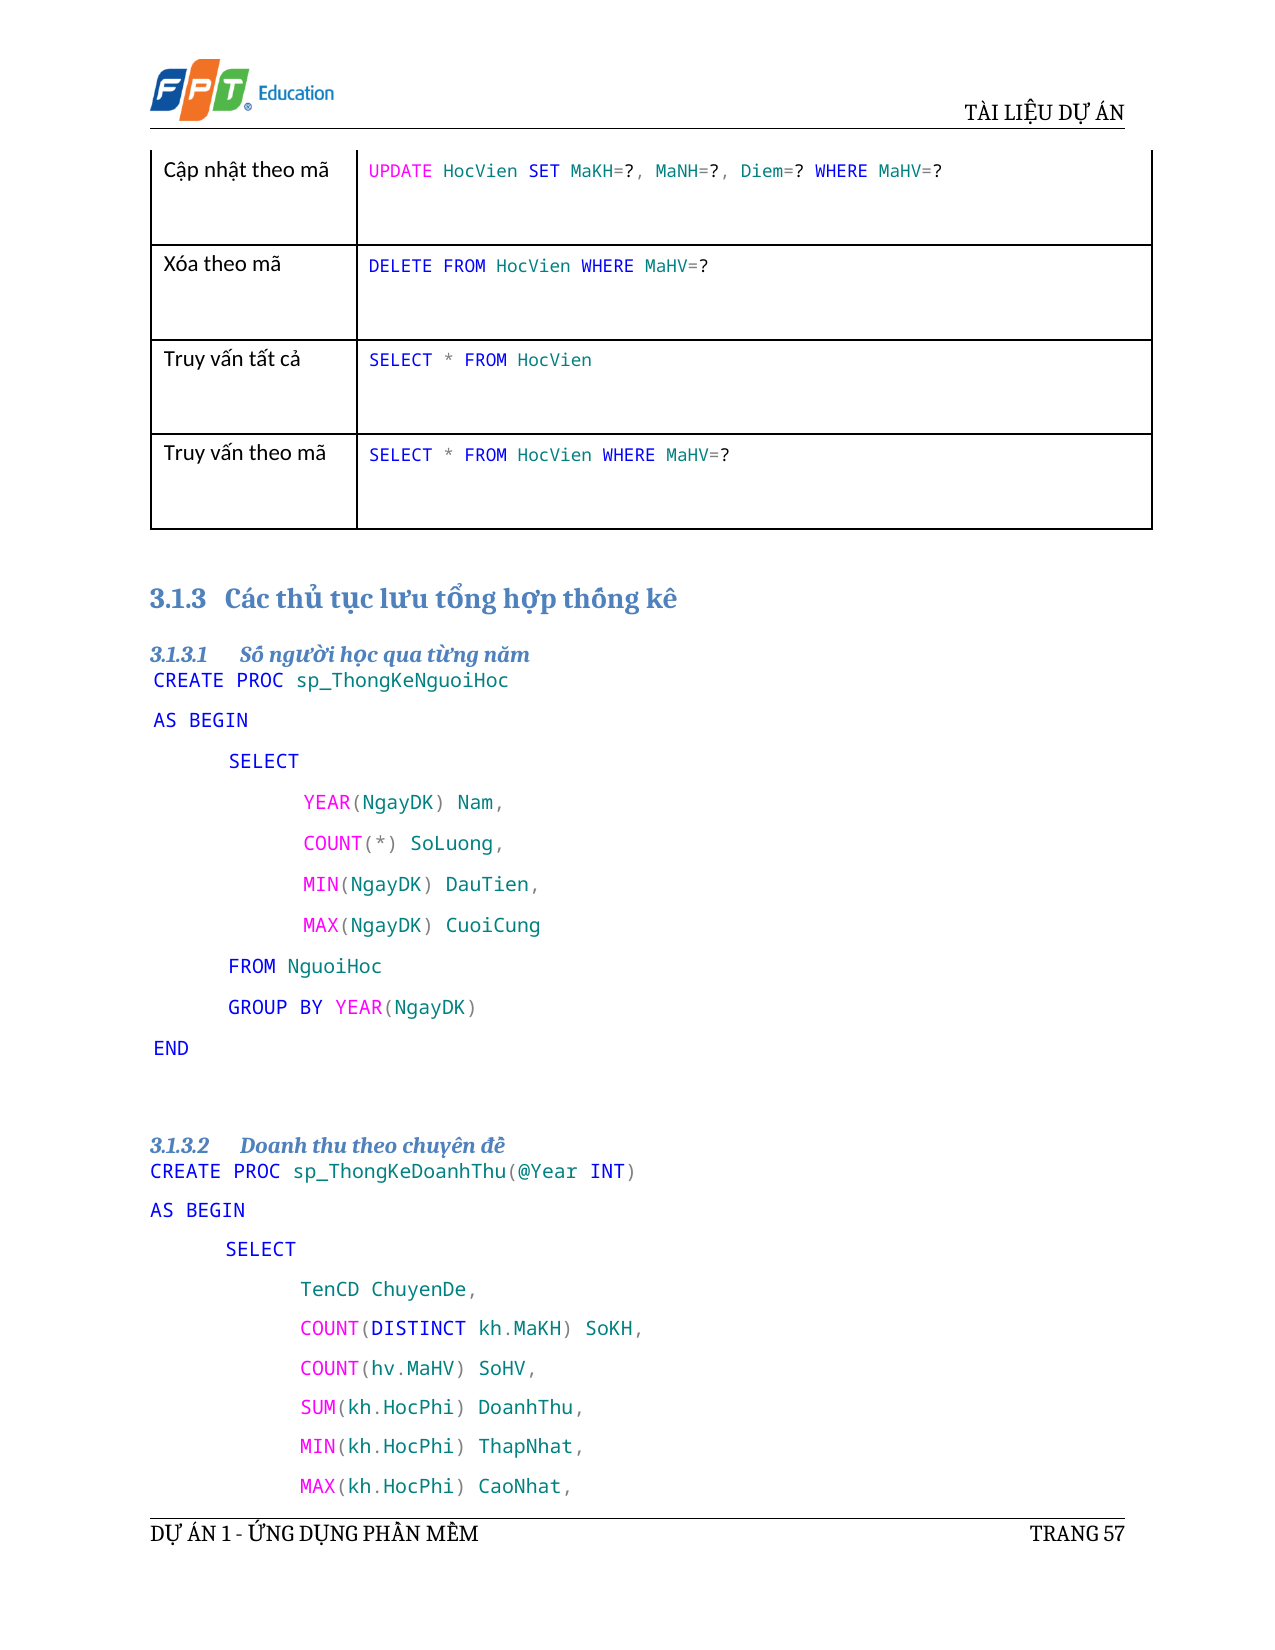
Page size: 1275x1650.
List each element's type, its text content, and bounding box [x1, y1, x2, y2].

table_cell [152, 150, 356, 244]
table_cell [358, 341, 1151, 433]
text MAX(kh.HocPhi) CaoNhat, [300, 1478, 1125, 1497]
text CREATE PROC sp_ThongKeDoanhThu(@Year INT) [150, 1163, 1125, 1182]
text SUM(kh.HocPhi) DoanhThu, [300, 1399, 1125, 1418]
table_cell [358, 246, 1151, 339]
text TenCD ChuyenDe, [300, 1281, 1125, 1300]
text AS BEGIN [150, 1203, 1125, 1221]
text SELECT [225, 1242, 1125, 1261]
subtitle Số người học qua từng năm [150, 642, 1125, 668]
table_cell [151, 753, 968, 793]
picture [150, 59, 336, 121]
subtitle Các thủ tục lưu tổng hợp thống kê [150, 583, 1125, 616]
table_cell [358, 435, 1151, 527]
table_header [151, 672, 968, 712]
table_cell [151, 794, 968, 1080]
text COUNT(DISTINCT kh.MaKH) SoKH, [300, 1321, 1125, 1339]
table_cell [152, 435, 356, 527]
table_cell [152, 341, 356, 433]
text COUNT(hv.MaHV) SoHV, [300, 1360, 1125, 1379]
text MIN(kh.HocPhi) ThapNhat, [300, 1439, 1125, 1457]
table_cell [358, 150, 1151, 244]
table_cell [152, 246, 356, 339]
subtitle Doanh thu theo chuyên đề [150, 1133, 1125, 1159]
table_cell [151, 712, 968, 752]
